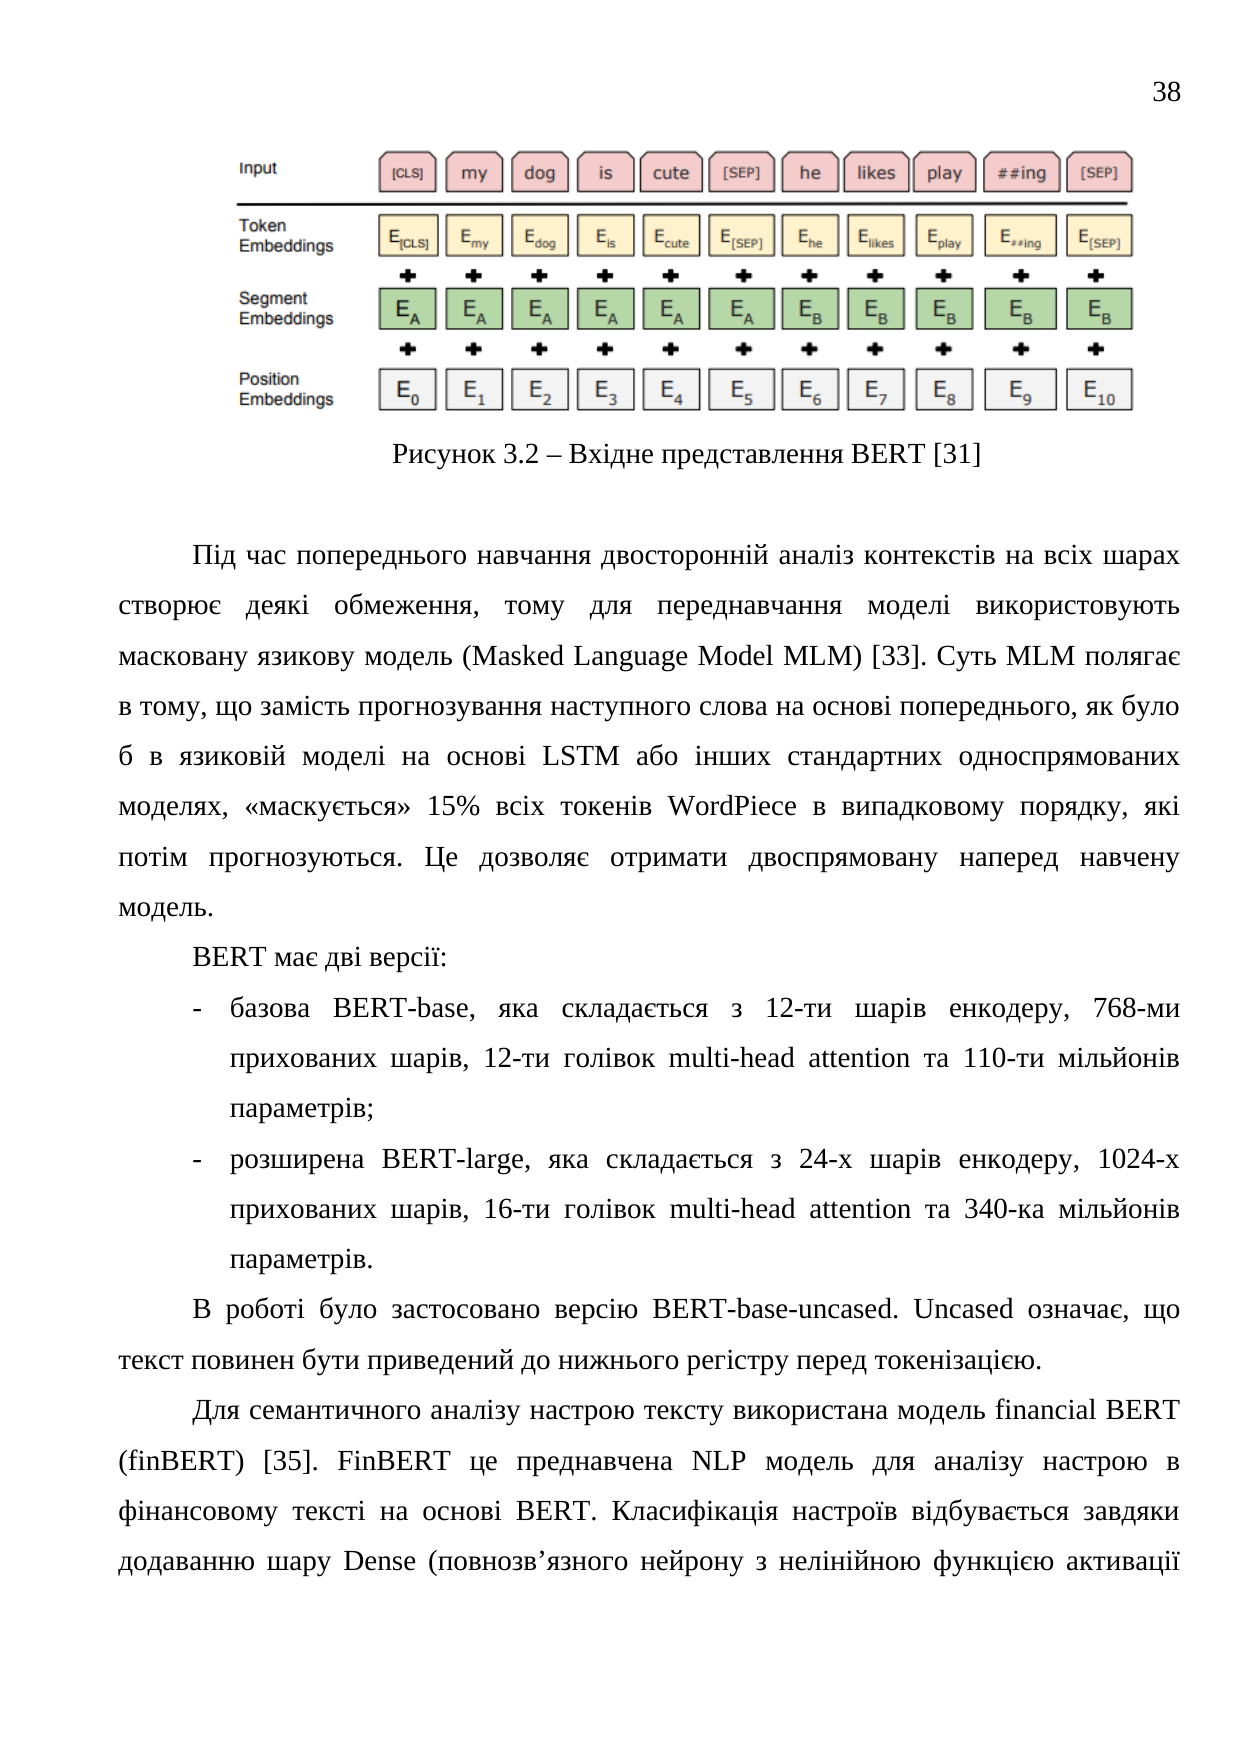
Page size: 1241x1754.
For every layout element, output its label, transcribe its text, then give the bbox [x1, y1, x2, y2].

text Рисунок 3.2 – Вхідне представлення BERT [31] [118, 436, 1181, 470]
text BERT має дві версії: [118, 939, 1181, 973]
text В роботі було застосовано версію BERT-base-uncased. Uncased означає, що текст повинен бути приведений до нижнього регістру перед токенізацією. [118, 1292, 1181, 1376]
list базова BERT-base, яка складається з 12-ти шарів енкодеру, 768-ми прихованих шарів, 12-ти голівок multi-head attention та 110-ти мільйонів параметрів; [192, 990, 1181, 1124]
list розширена BERT-large, яка складається з 24-х шарів енкодеру, 1024-х прихованих шарів, 16-ти голівок multi-head attention та 340-ка мільйонів параметрів. [192, 1141, 1181, 1275]
picture [231, 141, 1143, 420]
text Під час попереднього навчання двосторонній аналіз контекстів на всіх шарах створює деякі обмеження, тому для переднавчання моделі використовують масковану язикову модель (Masked Language Model MLM) [33]. Суть MLM полягає в тому, що замість прогнозування наступного слова на основі попереднього, як було б в язиковій моделі на основі LSTM або інших стандартних односпрямованих моделях, «маскується» 15% всіх токенів WordPiece в випадковому порядку, які потім прогнозуються. Це дозволяє отримати двоспрямовану наперед навчену модель. [118, 537, 1181, 923]
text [118, 1392, 1181, 1577]
